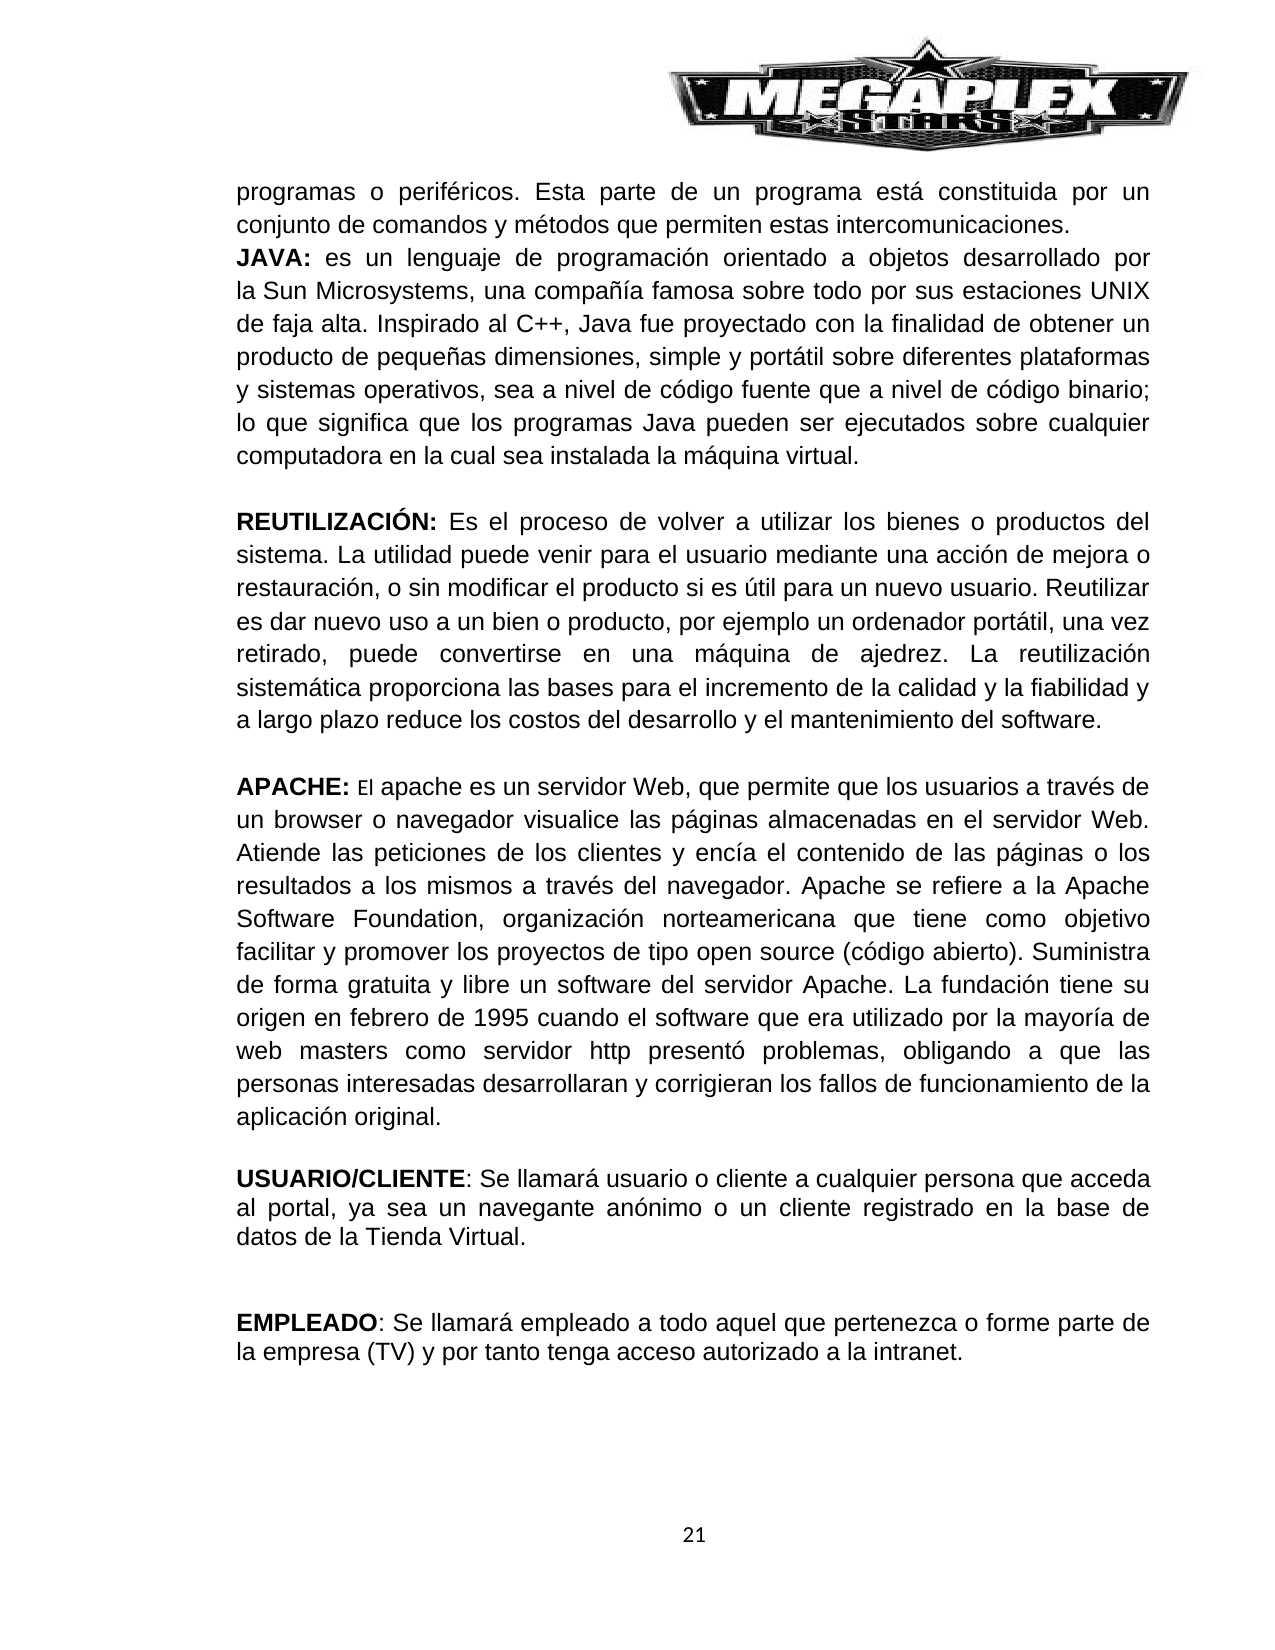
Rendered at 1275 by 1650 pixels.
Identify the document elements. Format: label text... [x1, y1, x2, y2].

text EMPLEADO: Se llamará empleado a todo aquel que pertenezca o forme parte de la empresa (TV) y por tanto tenga acceso autorizado a la intranet. [236, 1308, 1152, 1365]
text USUARIO/CLIENTE: Se llamará usuario o cliente a cualquier persona que acceda al portal, ya sea un navegante anónimo o un cliente registrado en la base de datos de la Tienda Virtual. [236, 1164, 1152, 1250]
text REUTILIZACIÓN: Es el proceso de volver a utilizar los bienes o productos del sistema. La utilidad puede venir para el usuario mediante una acción de mejora o restauración, o sin modificar el producto si es útil para un nuevo usuario. Reutilizar es dar nuevo uso a un bien o producto, por ejemplo un ordenador portátil, una vez retirado, puede convertirse en una máquina de ajedrez. La reutilización sistemática proporciona las bases para el incremento de la calidad y la fiabilidad y a largo plazo reduce los costos del desarrollo y el mantenimiento del software. [236, 507, 1152, 734]
text JAVA: es un lenguaje de programación orientado a objetos desarrollado por la Sun Microsystems, una compañía famosa sobre todo por sus estaciones UNIX de faja alta. Inspirado al C++, Java fue proyectado con la finalidad de obtener un producto de pequeñas dimensiones, simple y portátil sobre diferentes plataformas y sistemas operativos, sea a nivel de código fuente que a nivel de código binario; lo que significa que los programas Java pueden ser ejecutados sobre cualquier computadora en la cual sea instalada la máquina virtual. [236, 243, 1152, 470]
picture [633, 26, 1259, 158]
text APACHE: El apache es un servidor Web, que permite que los usuarios a través de un browser o navegador visualice las páginas almacenadas en el servidor Web. Atiende las peticiones de los clientes y encía el contenido de las páginas o los resultados a los mismos a través del navegador. Apache se refiere a la Apache Software Foundation, organización norteamericana que tiene como objetivo facilitar y promover los proyectos de tipo open source (código abierto). Suministra de forma gratuita y libre un software del servidor Apache. La fundación tiene su origen en febrero de 1995 cuando el software que era utilizado por la mayoría de web masters como servidor http presentó problemas, obligando a que las personas interesadas desarrollaran y corrigieran los fallos de funcionamiento de la aplicación original. [236, 772, 1152, 1131]
